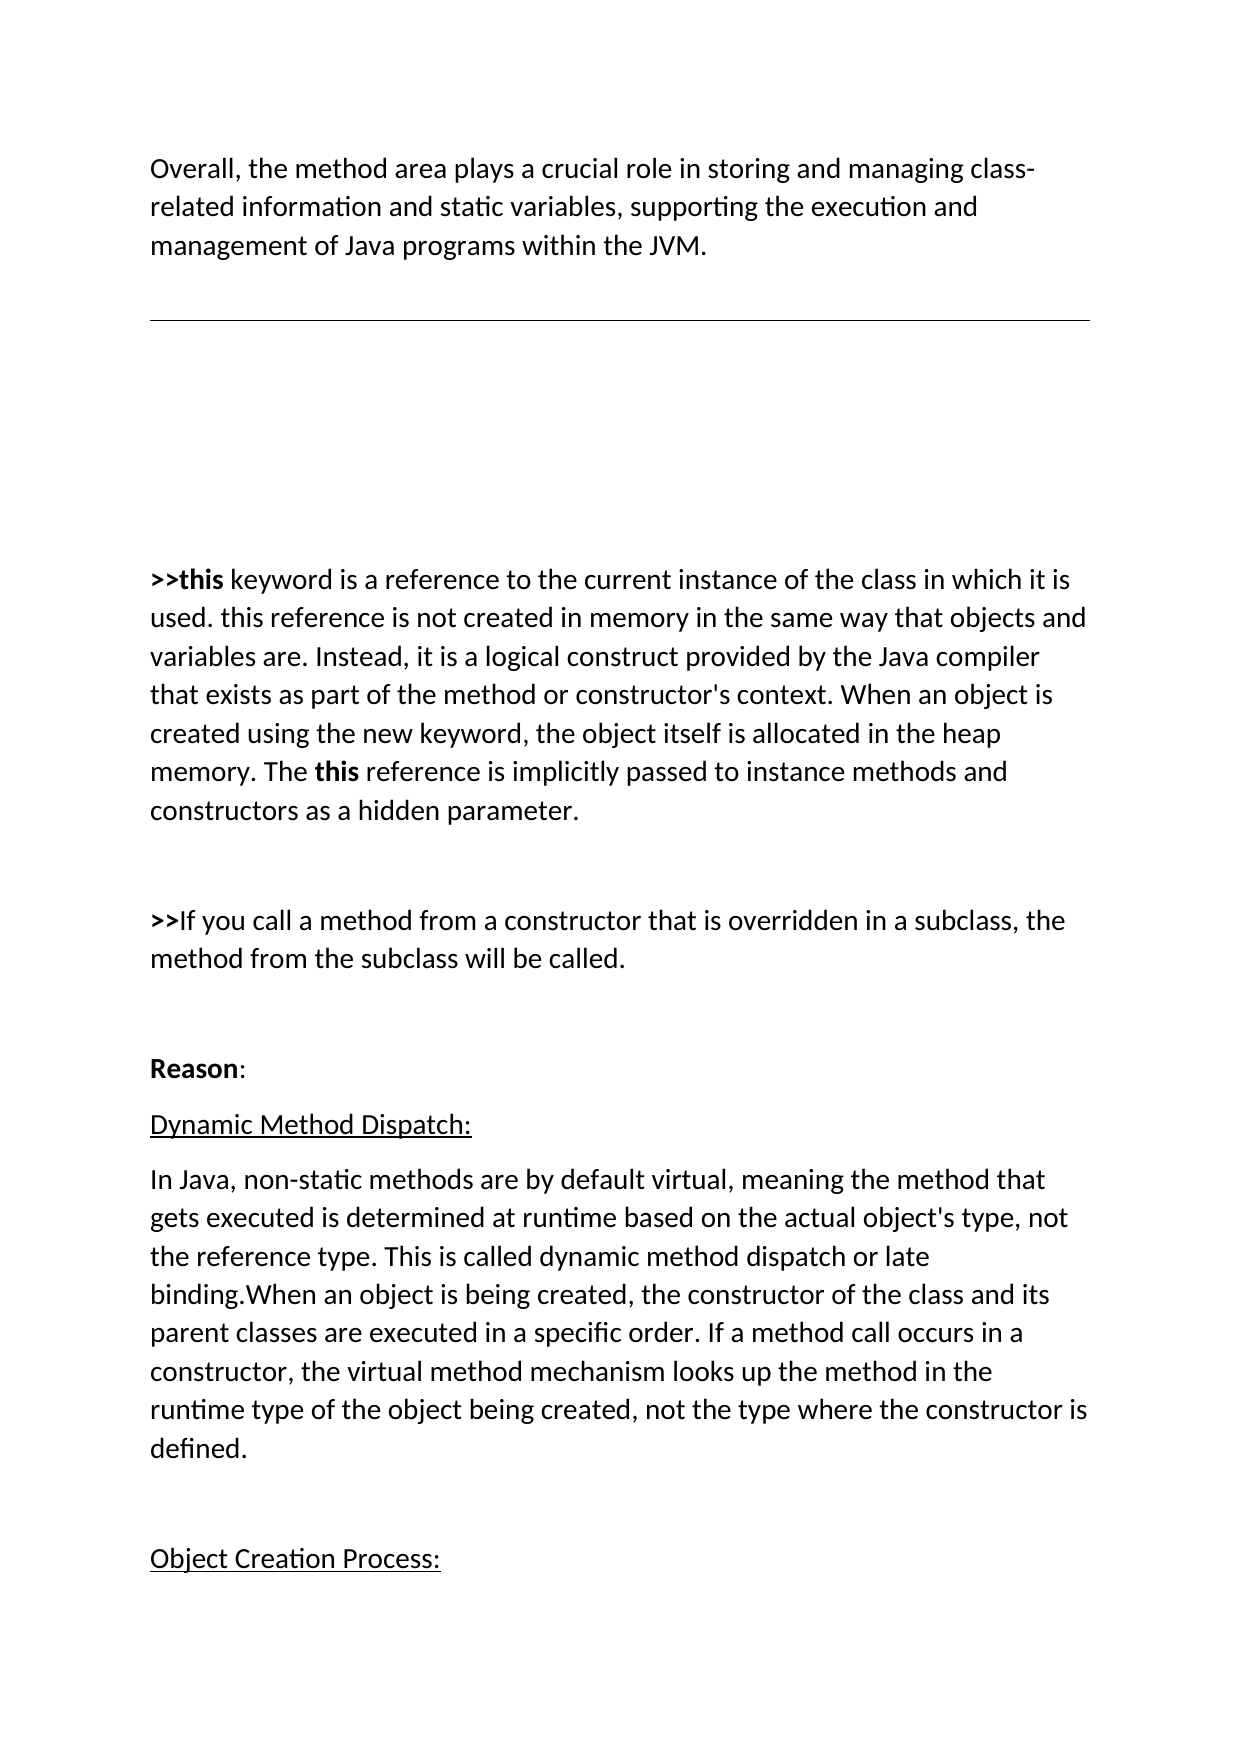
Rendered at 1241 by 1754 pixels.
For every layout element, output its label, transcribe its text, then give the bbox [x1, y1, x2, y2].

text >>If you call a method from a constructor that is overridden in a subclass, the method from the subclass will be called. [150, 902, 1090, 976]
text Object Creation Process: [150, 1540, 1090, 1576]
text In Java, non-static methods are by default virtual, meaning the method that gets executed is determined at runtime based on the actual object's type, not the reference type. This is called dynamic method dispatch or late binding.When an object is being created, the constructor of the class and its parent classes are executed in a specific order. If a method call occurs in a constructor, the virtual method mechanism looks up the method in the runtime type of the object being created, not the type where the constructor is defined. [150, 1161, 1090, 1466]
text >>this keyword is a reference to the current instance of the class in which it is used. this reference is not created in memory in the same way that objects and variables are. Instead, it is a logical construct provided by the Java compiler that exists as part of the method or constructor's context. When an object is created using the new keyword, the object itself is allocated in the heap memory. The this reference is implicitly passed to instance methods and constructors as a hidden parameter. [150, 561, 1090, 827]
text Dynamic Method Dispatch: [150, 1106, 1090, 1141]
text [150, 150, 1090, 262]
text Reason: [150, 1051, 1090, 1086]
